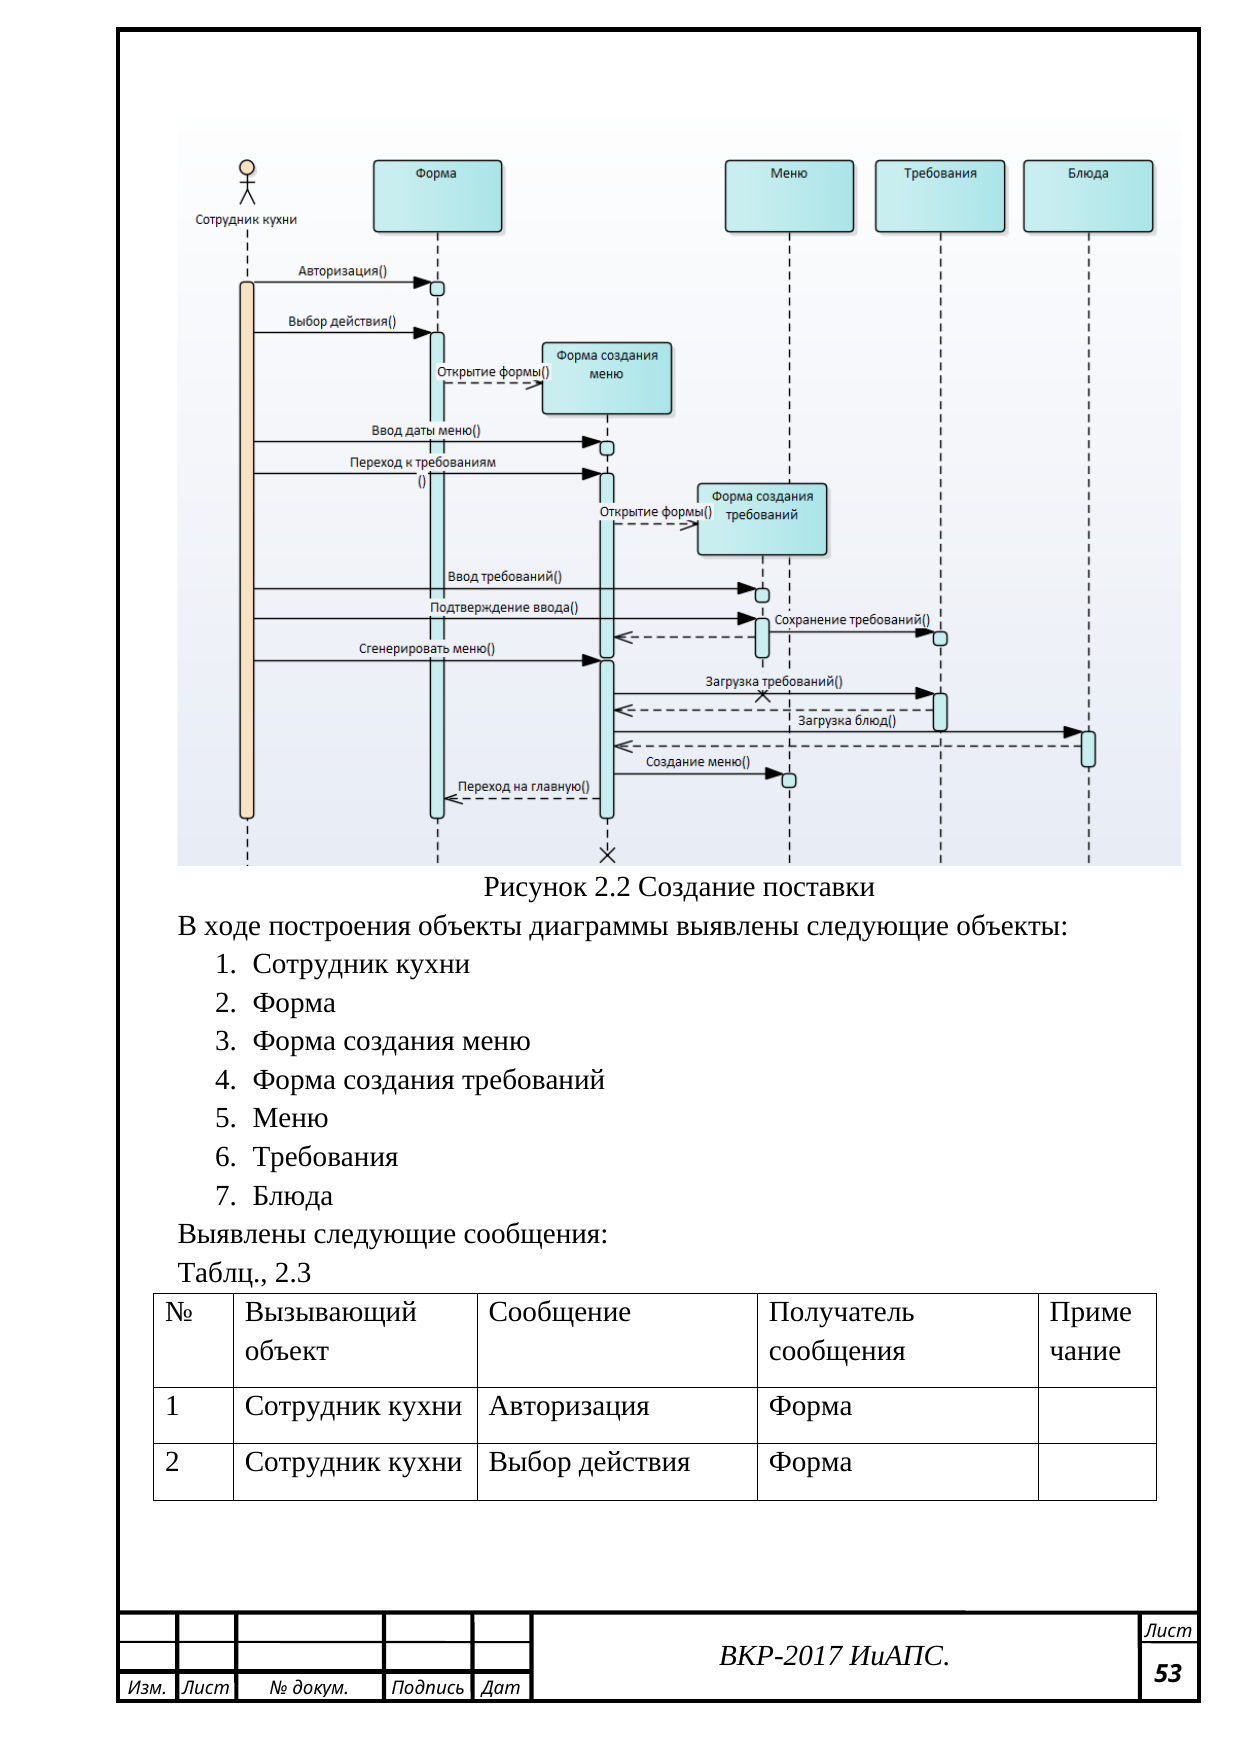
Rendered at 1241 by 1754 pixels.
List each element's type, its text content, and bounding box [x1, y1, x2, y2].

table_cell Форма [758, 1388, 1038, 1443]
text Выявлены следующие сообщения: [177, 1216, 1181, 1250]
table_cell Сотрудник кухни [234, 1388, 477, 1443]
table_header № [154, 1294, 233, 1387]
table_cell Сотрудник кухни [234, 1444, 477, 1499]
text Таблц., 2.3 [177, 1255, 1181, 1288]
list Форма создания меню [215, 1023, 1181, 1057]
list Меню [215, 1101, 1181, 1134]
table_header Получатель сообщения [758, 1294, 1038, 1387]
table_header Вызывающий объект [234, 1294, 477, 1387]
table_cell 1 [154, 1388, 233, 1443]
text В ходе построения объекты диаграммы выявлены следующие объекты: [177, 908, 1181, 941]
table_cell Выбор действия [478, 1444, 757, 1499]
table_cell Форма [758, 1444, 1038, 1499]
list Форма [215, 985, 1181, 1018]
table_header Сообщение [478, 1294, 757, 1387]
table_cell [1039, 1388, 1156, 1443]
list Форма создания требований [215, 1062, 1181, 1096]
table_cell Авторизация [478, 1388, 757, 1443]
text Рисунок 2.2 Создание поставки [177, 869, 1181, 903]
table_cell 2 [154, 1444, 233, 1499]
list Блюда [215, 1178, 1181, 1211]
picture [177, 118, 1182, 866]
list Требования [215, 1139, 1181, 1173]
table_cell [1039, 1444, 1156, 1499]
table_header Примечание [1039, 1294, 1156, 1387]
list Сотрудник кухни [215, 946, 1181, 980]
